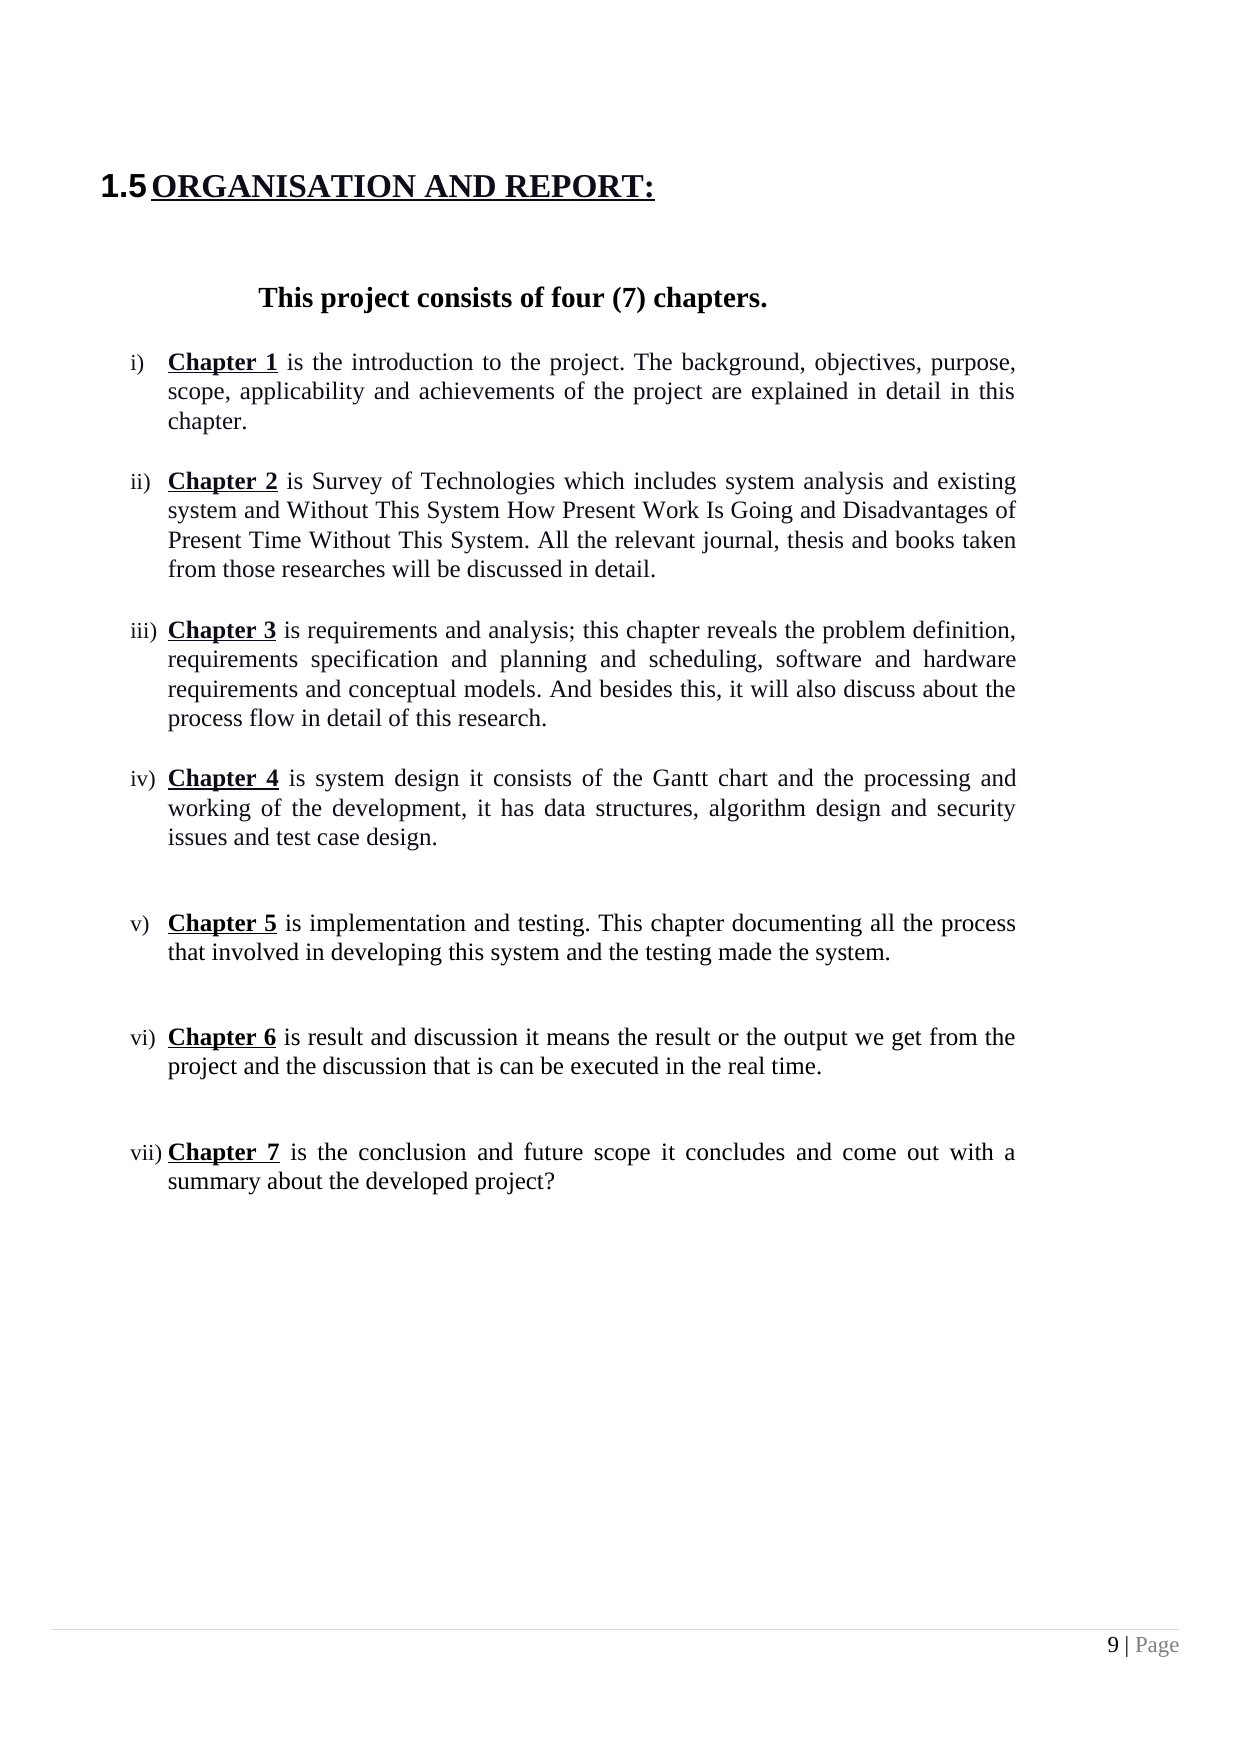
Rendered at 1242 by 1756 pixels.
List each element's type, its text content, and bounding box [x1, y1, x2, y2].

subtitle ORGANISATION AND REPORT: [100, 166, 1179, 204]
list Chapter 6 is result and discussion it means the result or the output we get from the project and the discussion that is can be executed in the real time. [130, 1022, 1017, 1080]
list Chapter 3 is requirements and analysis; this chapter reveals the problem definition, requirements specification and planning and scheduling, software and hardware requirements and conceptual models. And besides this, it will also discuss about the process flow in detail of this research. [130, 615, 1017, 732]
list Chapter 1 is the introduction to the project. The background, objectives, purpose, scope, applicability and achievements of the project are explained in detail in this chapter. [130, 347, 1017, 434]
list Chapter 5 is implementation and testing. This chapter documenting all the process that involved in developing this system and the testing made the system. [130, 908, 1017, 966]
list Chapter 4 is system design it consists of the Gantt chart and the processing and working of the development, it has data structures, algorithm design and security issues and test case design. [130, 763, 1017, 851]
text This project consists of four (7) chapters. [258, 280, 1179, 314]
list Chapter 7 is the conclusion and future scope it concludes and come out with a summary about the developed project? [130, 1137, 1017, 1195]
list Chapter 2 is Survey of Technologies which includes system analysis and existing system and Without This System How Present Work Is Going and Disadvantages of Present Time Without This System. All the relevant journal, thesis and books taken from those researches will be discussed in detail. [130, 466, 1017, 583]
